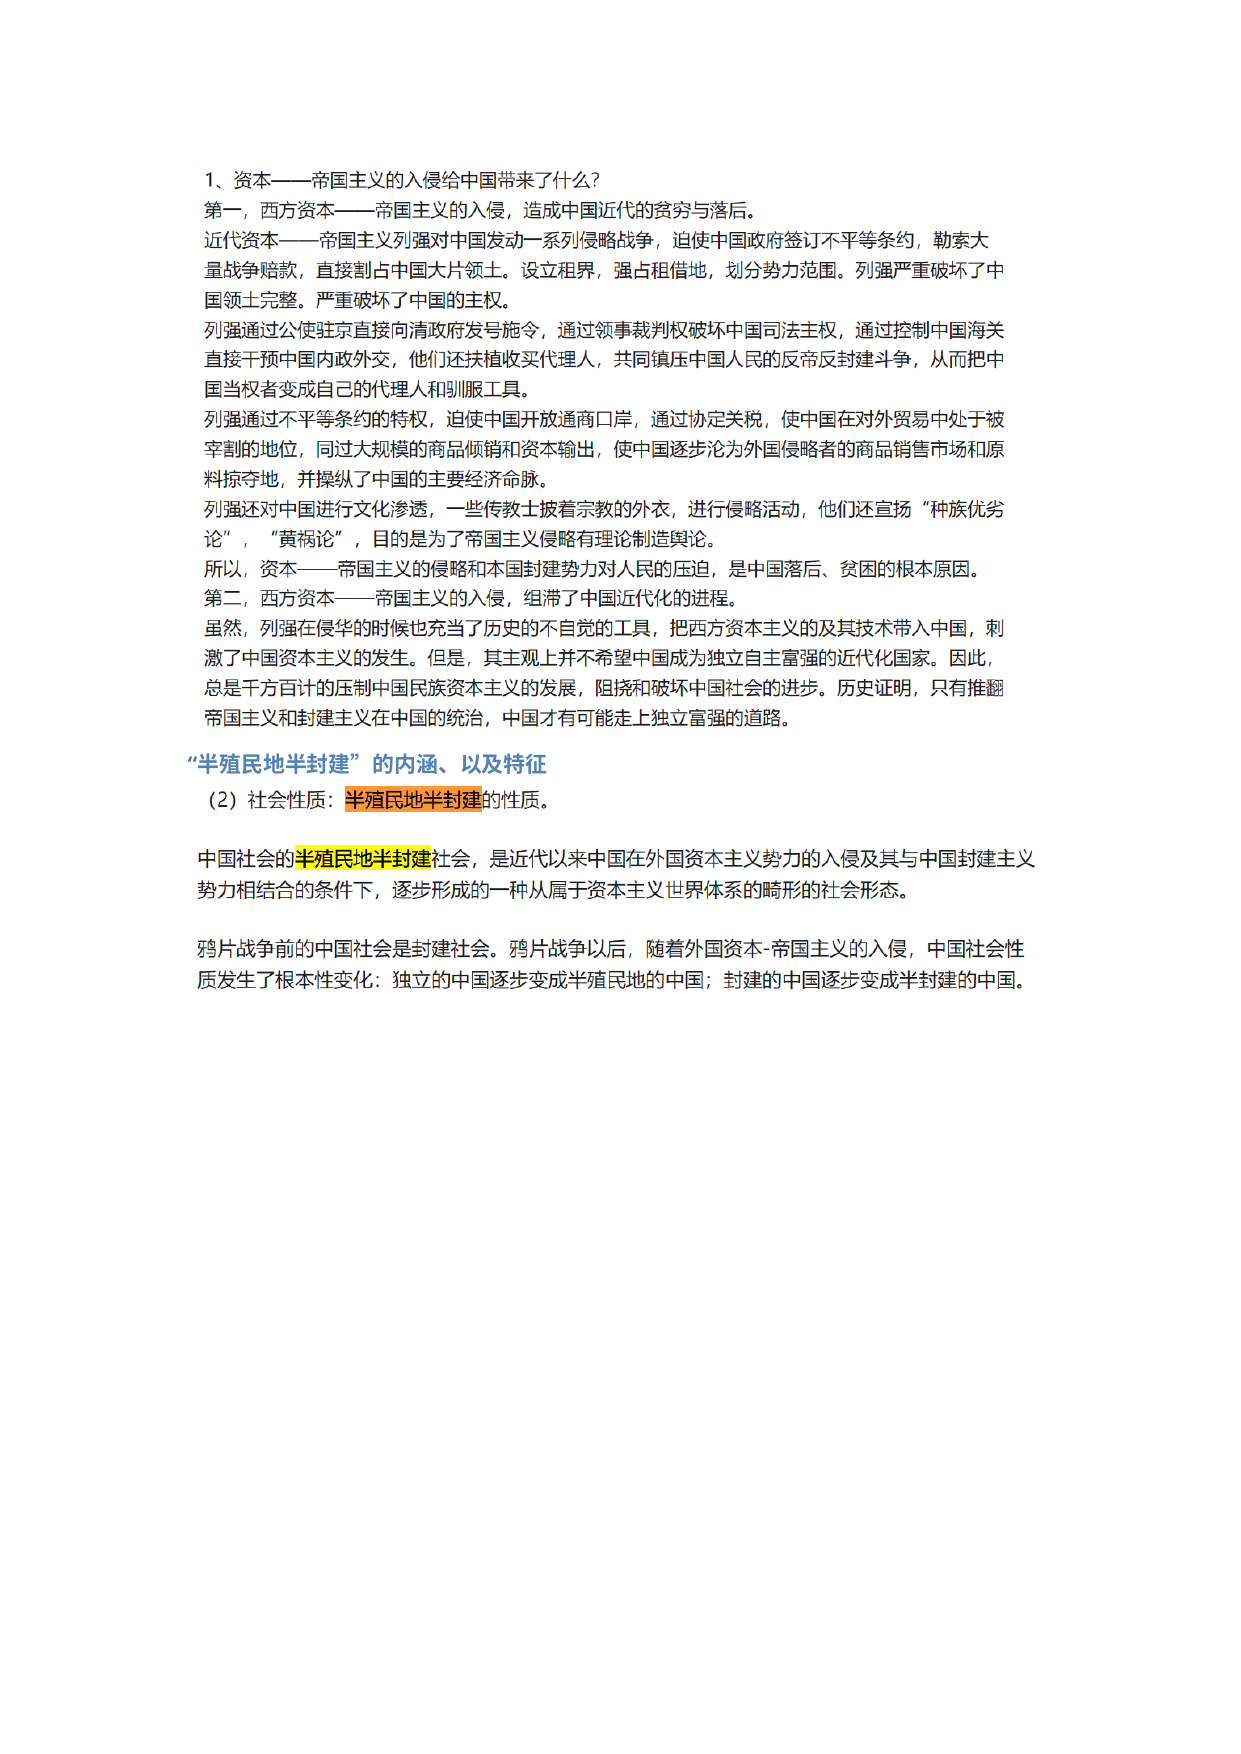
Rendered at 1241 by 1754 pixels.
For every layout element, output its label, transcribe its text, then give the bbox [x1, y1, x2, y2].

picture [187, 162, 1053, 735]
text “半殖民地半封建”的内涵、以及特征 [187, 747, 1053, 779]
picture [187, 779, 1053, 999]
